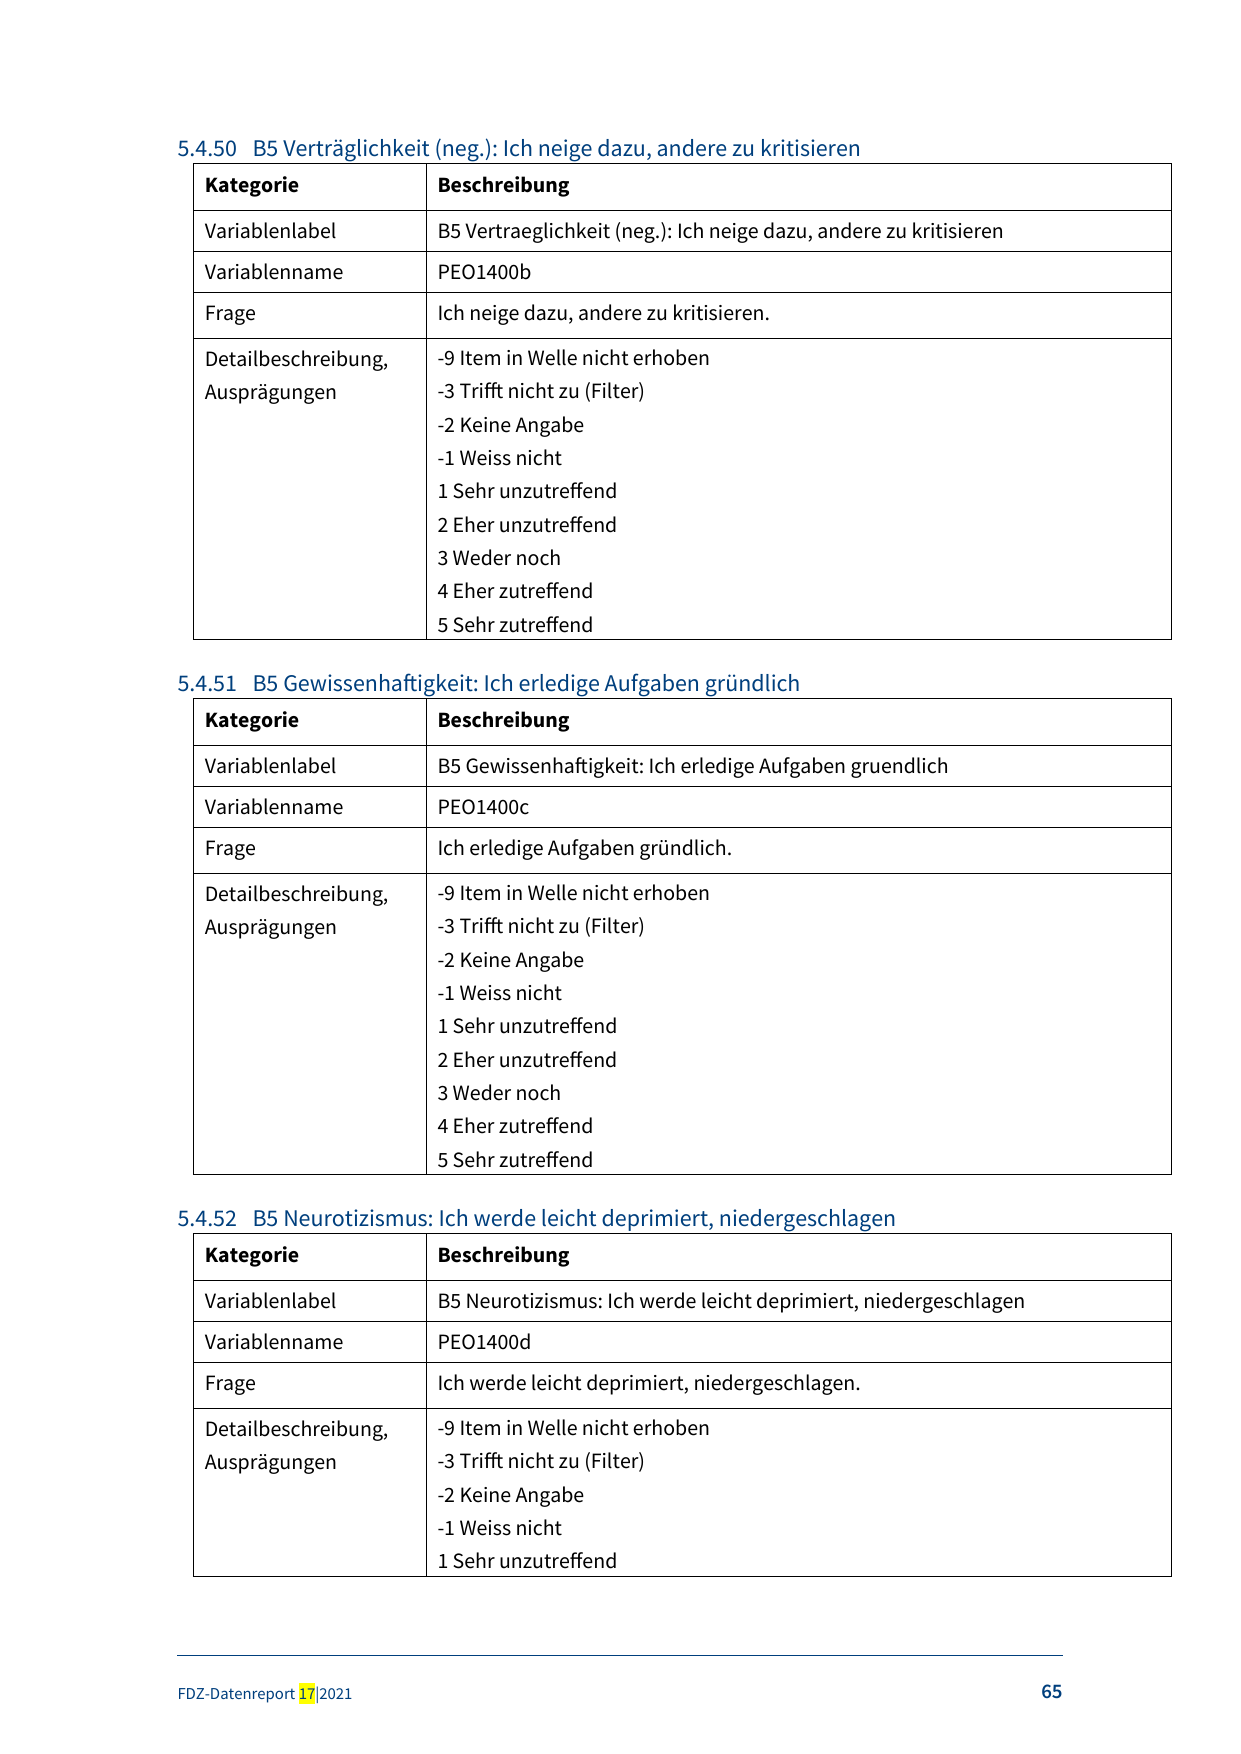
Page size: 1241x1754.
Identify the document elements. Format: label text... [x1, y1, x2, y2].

table_cell Detailbeschreibung, Ausprägungen [194, 339, 426, 639]
table_cell B5 Vertraeglichkeit (neg.): Ich neige dazu, andere zu kritisieren [427, 211, 1171, 251]
table_cell PEO1400c [427, 787, 1171, 827]
table_cell Ich werde leicht deprimiert, niedergeschlagen. [427, 1363, 1171, 1408]
subtitle B5 Neurotizismus: Ich werde leicht deprimiert, niedergeschlagen [177, 1200, 1063, 1233]
table_cell Variablenname [194, 1322, 426, 1362]
table_cell Ich neige dazu, andere zu kritisieren. [427, 293, 1171, 338]
table_cell Variablenlabel [194, 746, 426, 786]
table_cell PEO1400d [427, 1322, 1171, 1362]
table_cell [427, 1409, 1171, 1576]
table_cell Frage [194, 1363, 426, 1408]
subtitle B5 Verträglichkeit (neg.): Ich neige dazu, andere zu kritisieren [177, 130, 1063, 163]
table_cell PEO1400b [427, 252, 1171, 292]
table_cell Detailbeschreibung, Ausprägungen [194, 1409, 426, 1576]
table_cell Variablenlabel [194, 211, 426, 251]
table_header Beschreibung [427, 699, 1171, 744]
table_cell Variablenname [194, 252, 426, 292]
table_cell B5 Neurotizismus: Ich werde leicht deprimiert, niedergeschlagen [427, 1281, 1171, 1321]
table_cell Detailbeschreibung, Ausprägungen [194, 874, 426, 1174]
table_header Kategorie [194, 164, 426, 209]
table_header Beschreibung [427, 1234, 1171, 1279]
table_header Kategorie [194, 1234, 426, 1279]
table_header Kategorie [194, 699, 426, 744]
table_cell B5 Gewissenhaftigkeit: Ich erledige Aufgaben gruendlich [427, 746, 1171, 786]
subtitle B5 Gewissenhaftigkeit: Ich erledige Aufgaben gründlich [177, 665, 1063, 698]
table_cell Frage [194, 293, 426, 338]
table_cell Ich erledige Aufgaben gründlich. [427, 828, 1171, 873]
table_cell Variablenname [194, 787, 426, 827]
table_cell Frage [194, 828, 426, 873]
table_header Beschreibung [427, 164, 1171, 209]
table_cell Variablenlabel [194, 1281, 426, 1321]
